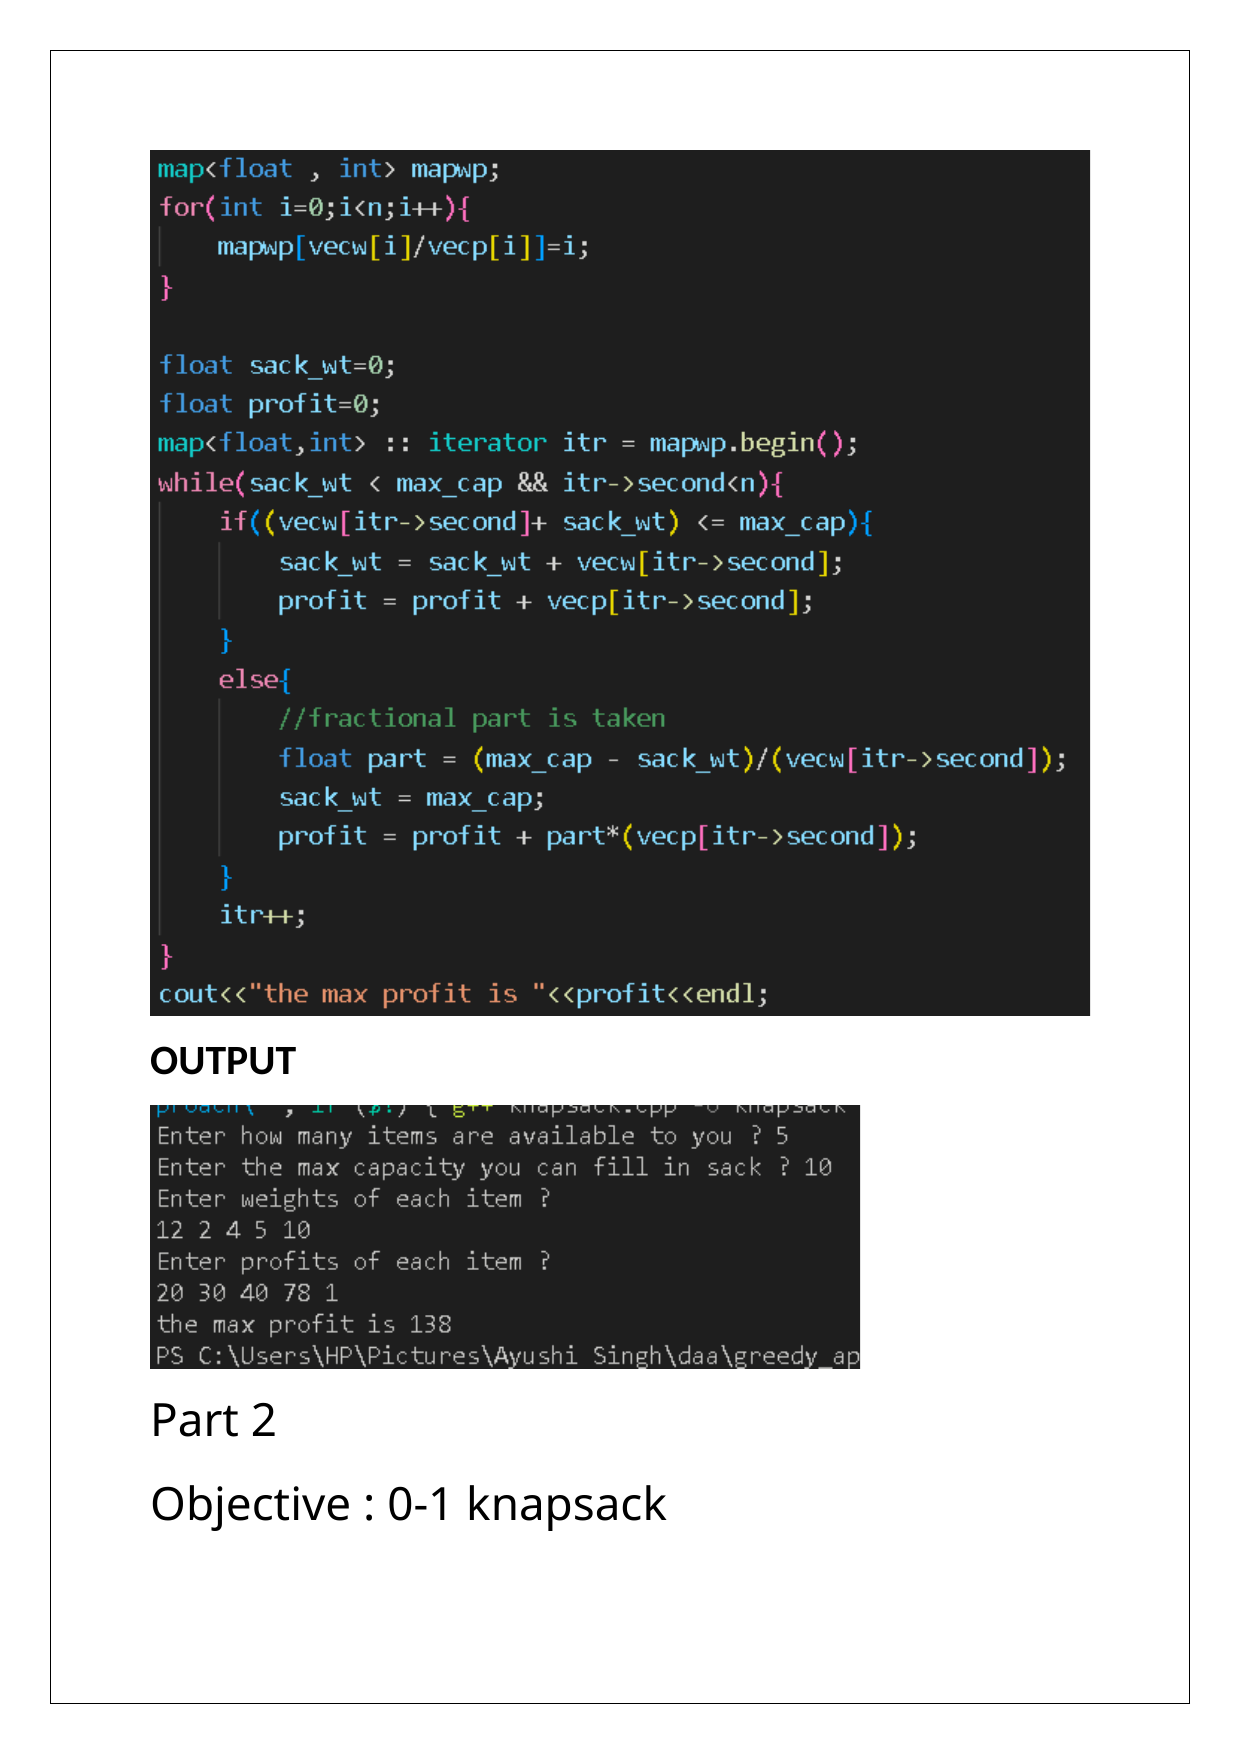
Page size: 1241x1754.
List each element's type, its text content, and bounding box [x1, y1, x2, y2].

picture [150, 1105, 861, 1369]
picture [150, 150, 1091, 1016]
text OUTPUT [150, 1034, 1090, 1085]
text Part 2 [150, 1387, 1090, 1449]
text Objective : 0-1 knapsack [150, 1471, 1090, 1533]
